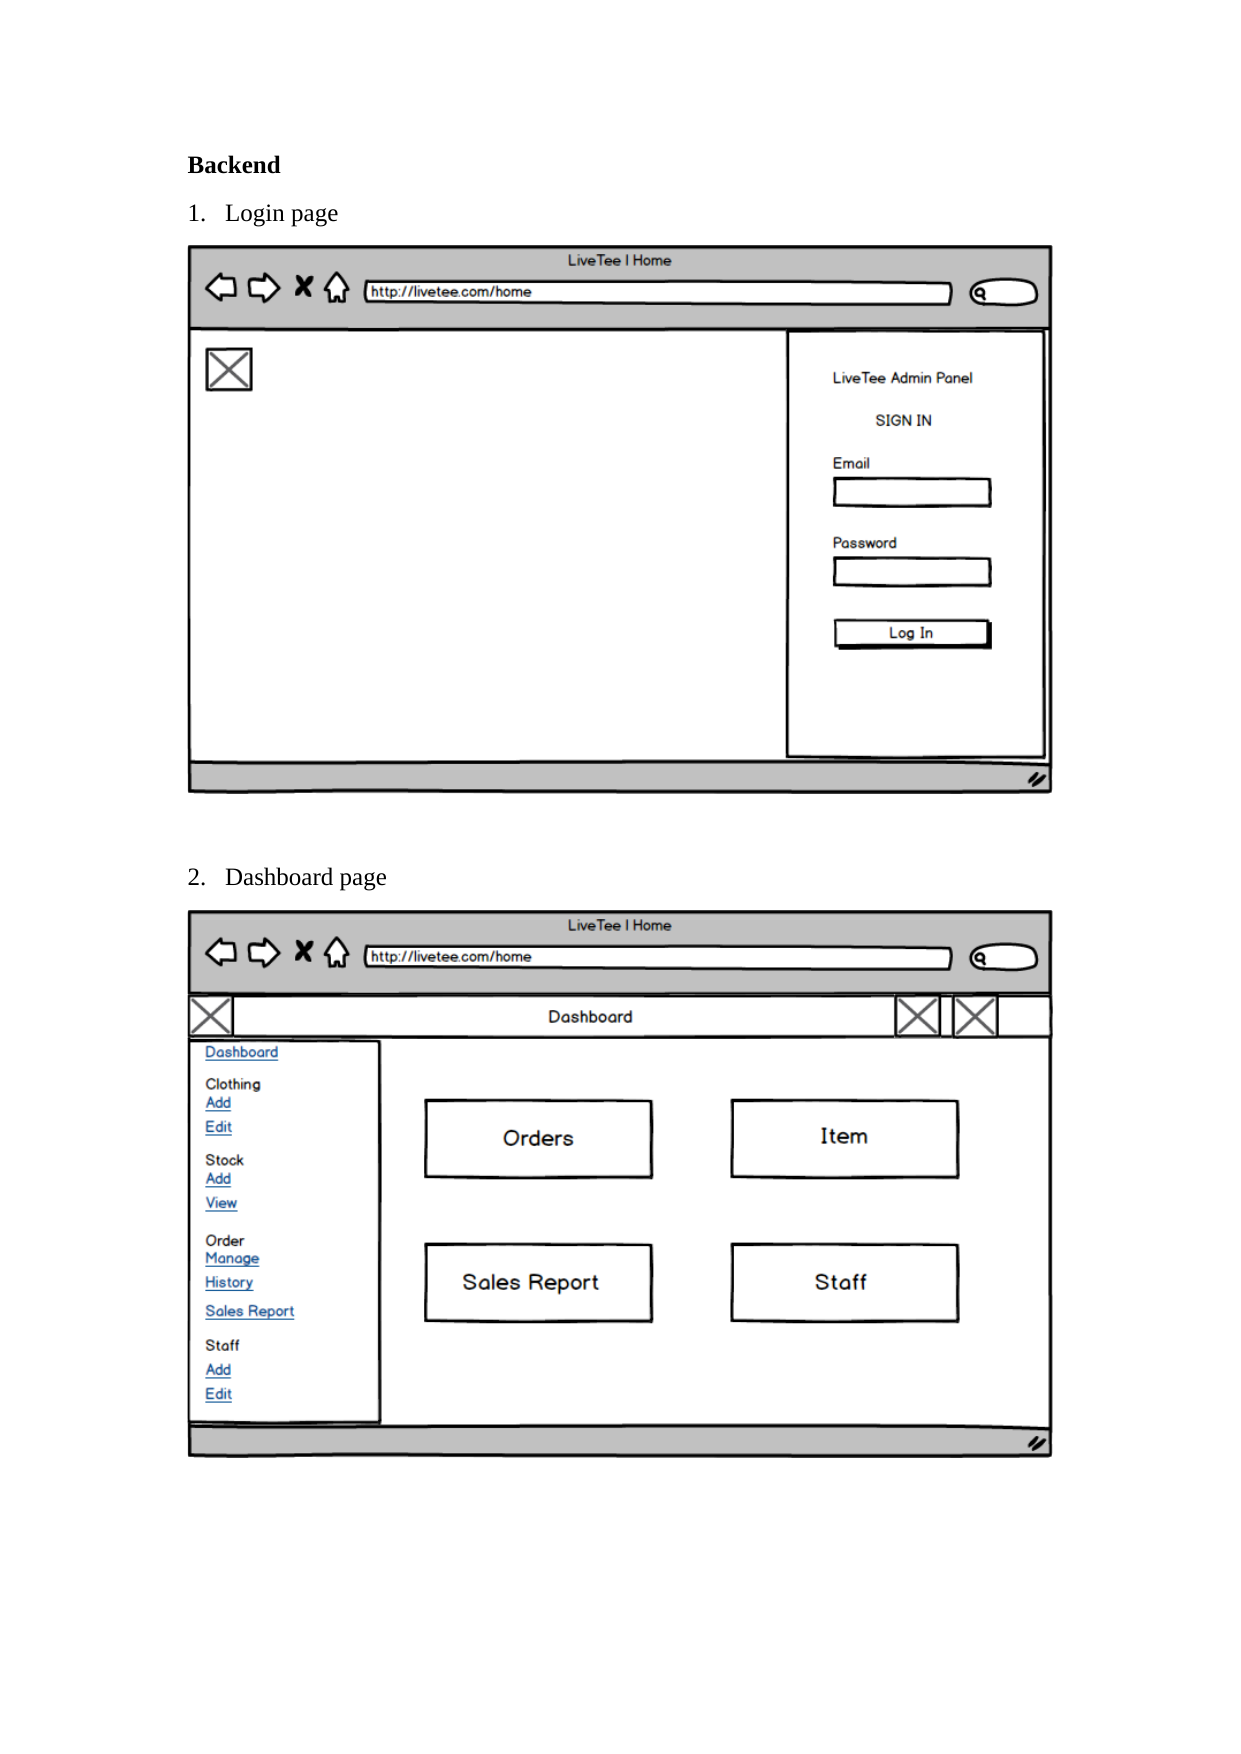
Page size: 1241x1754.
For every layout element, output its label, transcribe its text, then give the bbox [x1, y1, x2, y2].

picture [187, 245, 1053, 794]
text Backend [187, 150, 1053, 179]
list Login page [187, 198, 1053, 226]
picture [187, 910, 1053, 1458]
list Dashboard page [187, 862, 1053, 890]
